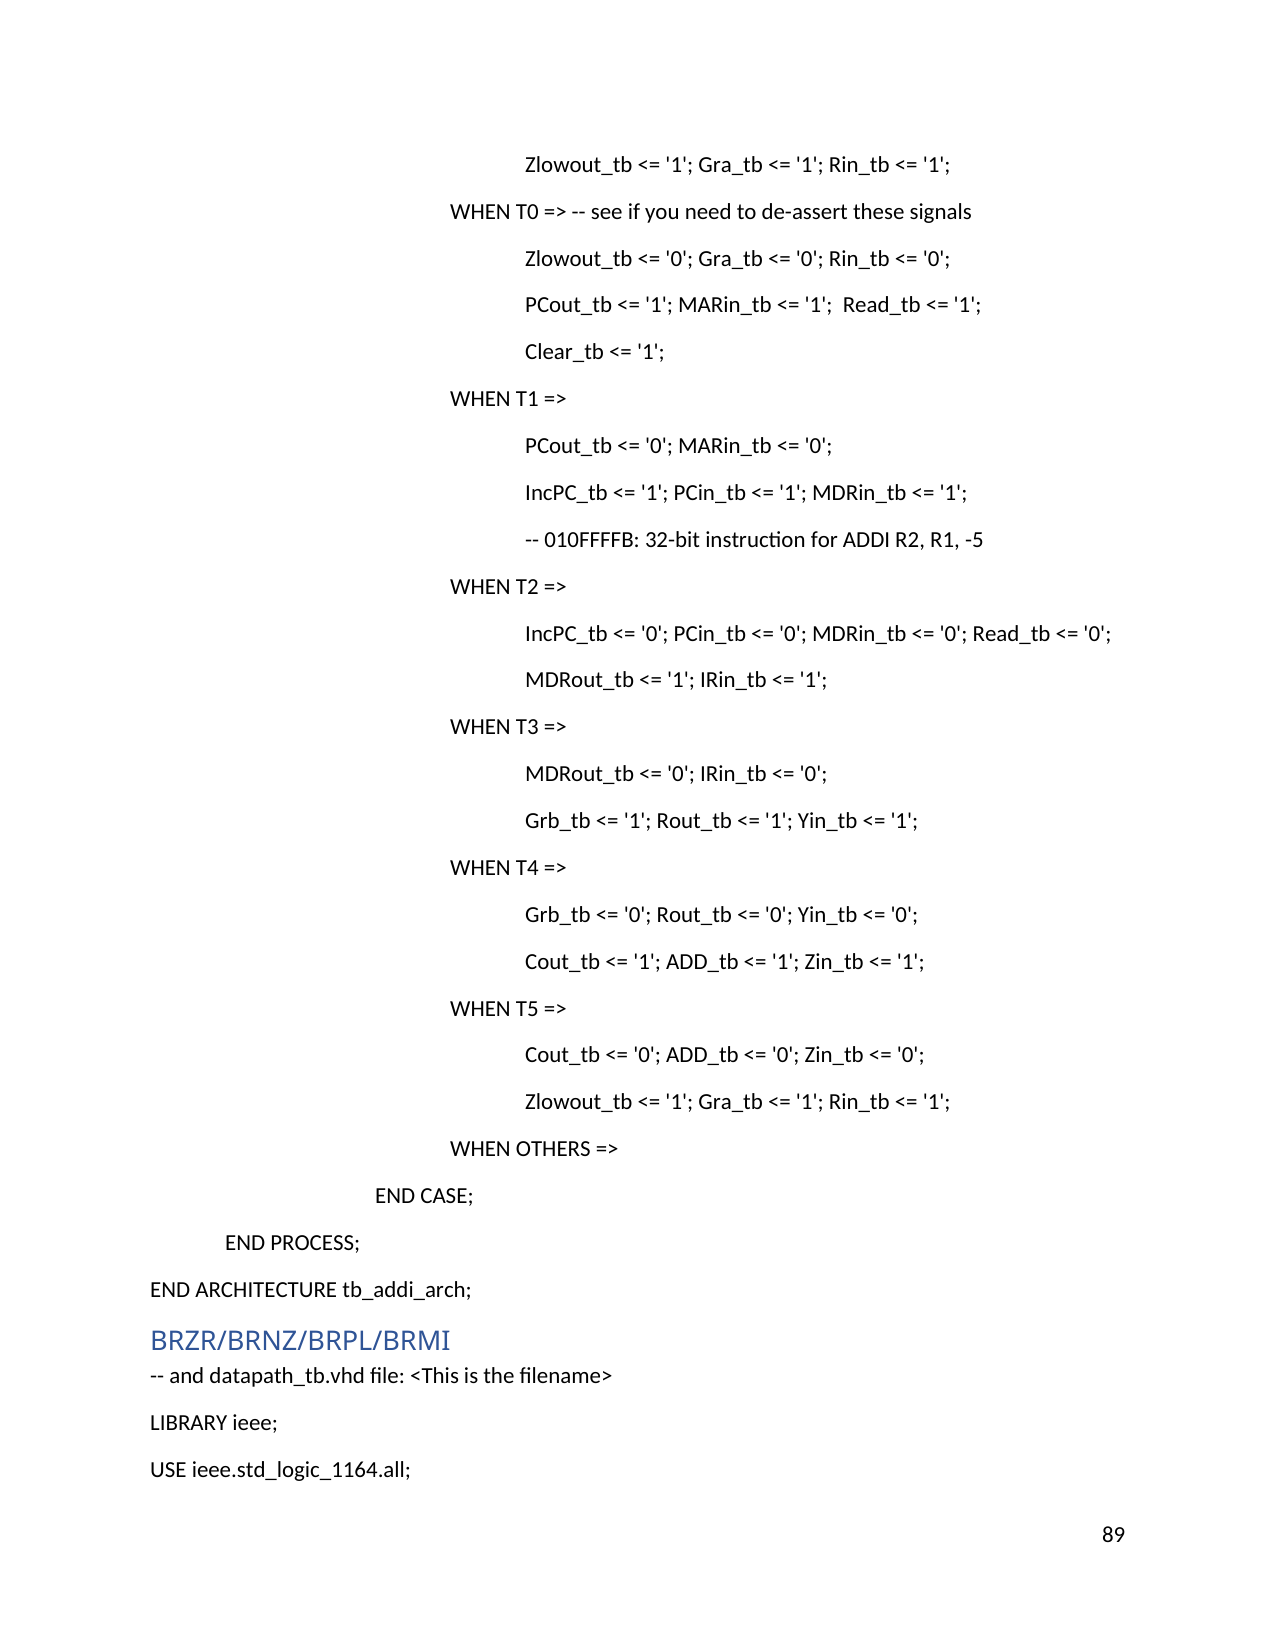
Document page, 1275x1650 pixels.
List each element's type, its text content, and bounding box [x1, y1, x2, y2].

text Cout_tb <= '0'; ADD_tb <= '0'; Zin_tb <= '0'; [150, 1041, 1125, 1069]
text Cout_tb <= '1'; ADD_tb <= '1'; Zin_tb <= '1'; [150, 947, 1125, 975]
text -- and datapath_tb.vhd file: <This is the filename> [150, 1362, 1125, 1390]
text Grb_tb <= '1'; Rout_tb <= '1'; Yin_tb <= '1'; [150, 806, 1125, 834]
text WHEN T5 => [150, 994, 1125, 1022]
text WHEN T2 => [150, 572, 1125, 600]
text PCout_tb <= '1'; MARin_tb <= '1'; Read_tb <= '1'; [150, 291, 1125, 319]
text PCout_tb <= '0'; MARin_tb <= '0'; [150, 431, 1125, 459]
text END PROCESS; [150, 1228, 1125, 1256]
text USE ieee.std_logic_1164.all; [150, 1455, 1125, 1483]
text END ARCHITECTURE tb_addi_arch; [150, 1275, 1125, 1303]
subtitle BRZR/BRNZ/BRPL/BRMI [150, 1322, 1125, 1359]
text IncPC_tb <= '0'; PCin_tb <= '0'; MDRin_tb <= '0'; Read_tb <= '0'; [150, 619, 1125, 647]
text Zlowout_tb <= '0'; Gra_tb <= '0'; Rin_tb <= '0'; [150, 244, 1125, 272]
text -- 010FFFFB: 32-bit instruction for ADDI R2, R1, -5 [150, 525, 1125, 553]
text MDRout_tb <= '0'; IRin_tb <= '0'; [150, 759, 1125, 787]
text WHEN T0 => -- see if you need to de-assert these signals [150, 197, 1125, 225]
text LIBRARY ieee; [150, 1408, 1125, 1437]
text END CASE; [150, 1181, 1125, 1209]
text Clear_tb <= '1'; [150, 337, 1125, 366]
text MDRout_tb <= '1'; IRin_tb <= '1'; [150, 666, 1125, 694]
text IncPC_tb <= '1'; PCin_tb <= '1'; MDRin_tb <= '1'; [150, 478, 1125, 506]
text Grb_tb <= '0'; Rout_tb <= '0'; Yin_tb <= '0'; [150, 900, 1125, 928]
text Zlowout_tb <= '1'; Gra_tb <= '1'; Rin_tb <= '1'; [150, 1087, 1125, 1116]
text WHEN T3 => [150, 712, 1125, 741]
text WHEN T1 => [150, 384, 1125, 412]
text WHEN OTHERS => [150, 1134, 1125, 1162]
text Zlowout_tb <= '1'; Gra_tb <= '1'; Rin_tb <= '1'; [150, 150, 1125, 178]
text WHEN T4 => [150, 853, 1125, 881]
